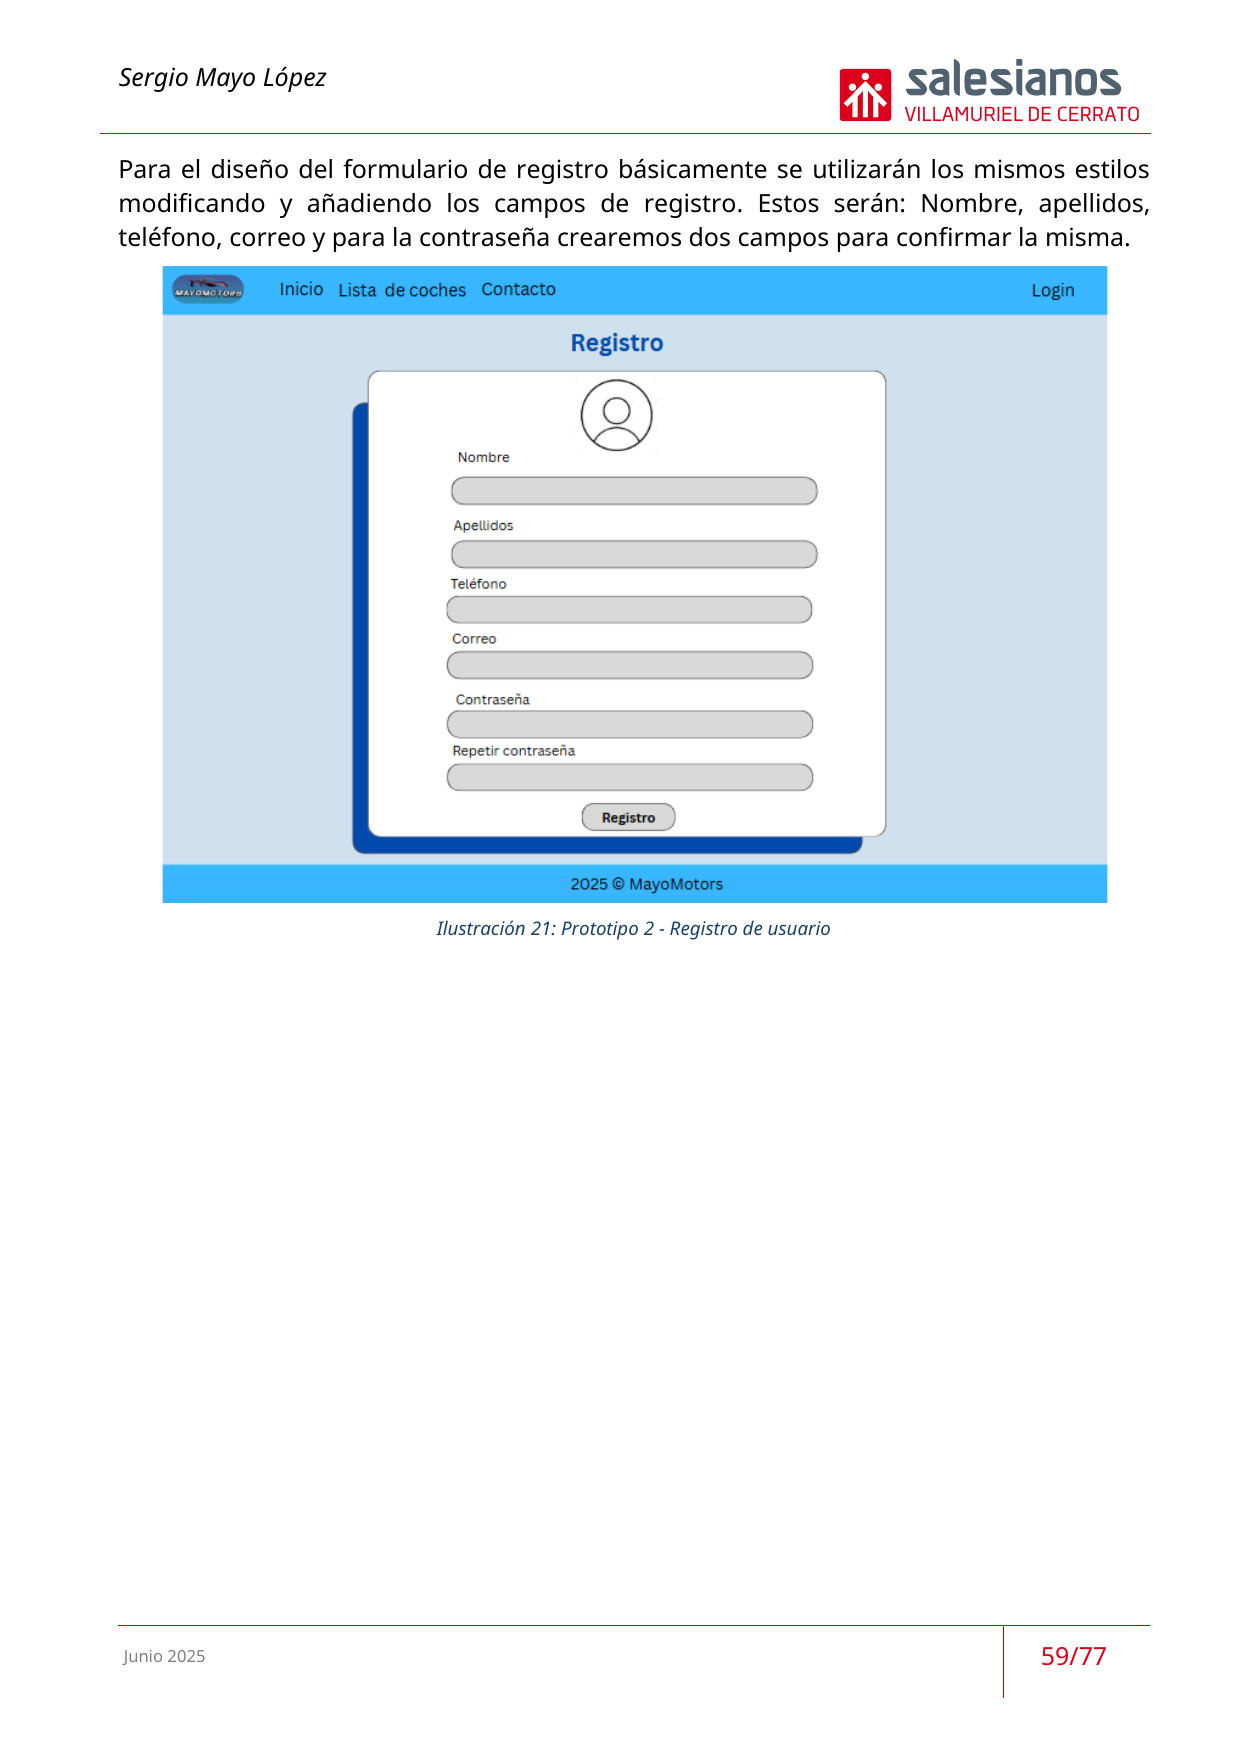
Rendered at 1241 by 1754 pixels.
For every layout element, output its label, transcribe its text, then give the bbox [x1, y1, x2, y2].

picture [162, 266, 1108, 903]
picture [839, 59, 1140, 126]
text Ilustración 21: Prototipo 2 - Registro de usuario [118, 915, 1152, 941]
text Para el diseño del formulario de registro básicamente se utilizarán los mismos estilos modificando y añadiendo los campos de registro. Estos serán: Nombre, apellidos, teléfono, correo y para la contraseña crearemos dos campos para confirmar la misma. [118, 152, 1152, 254]
